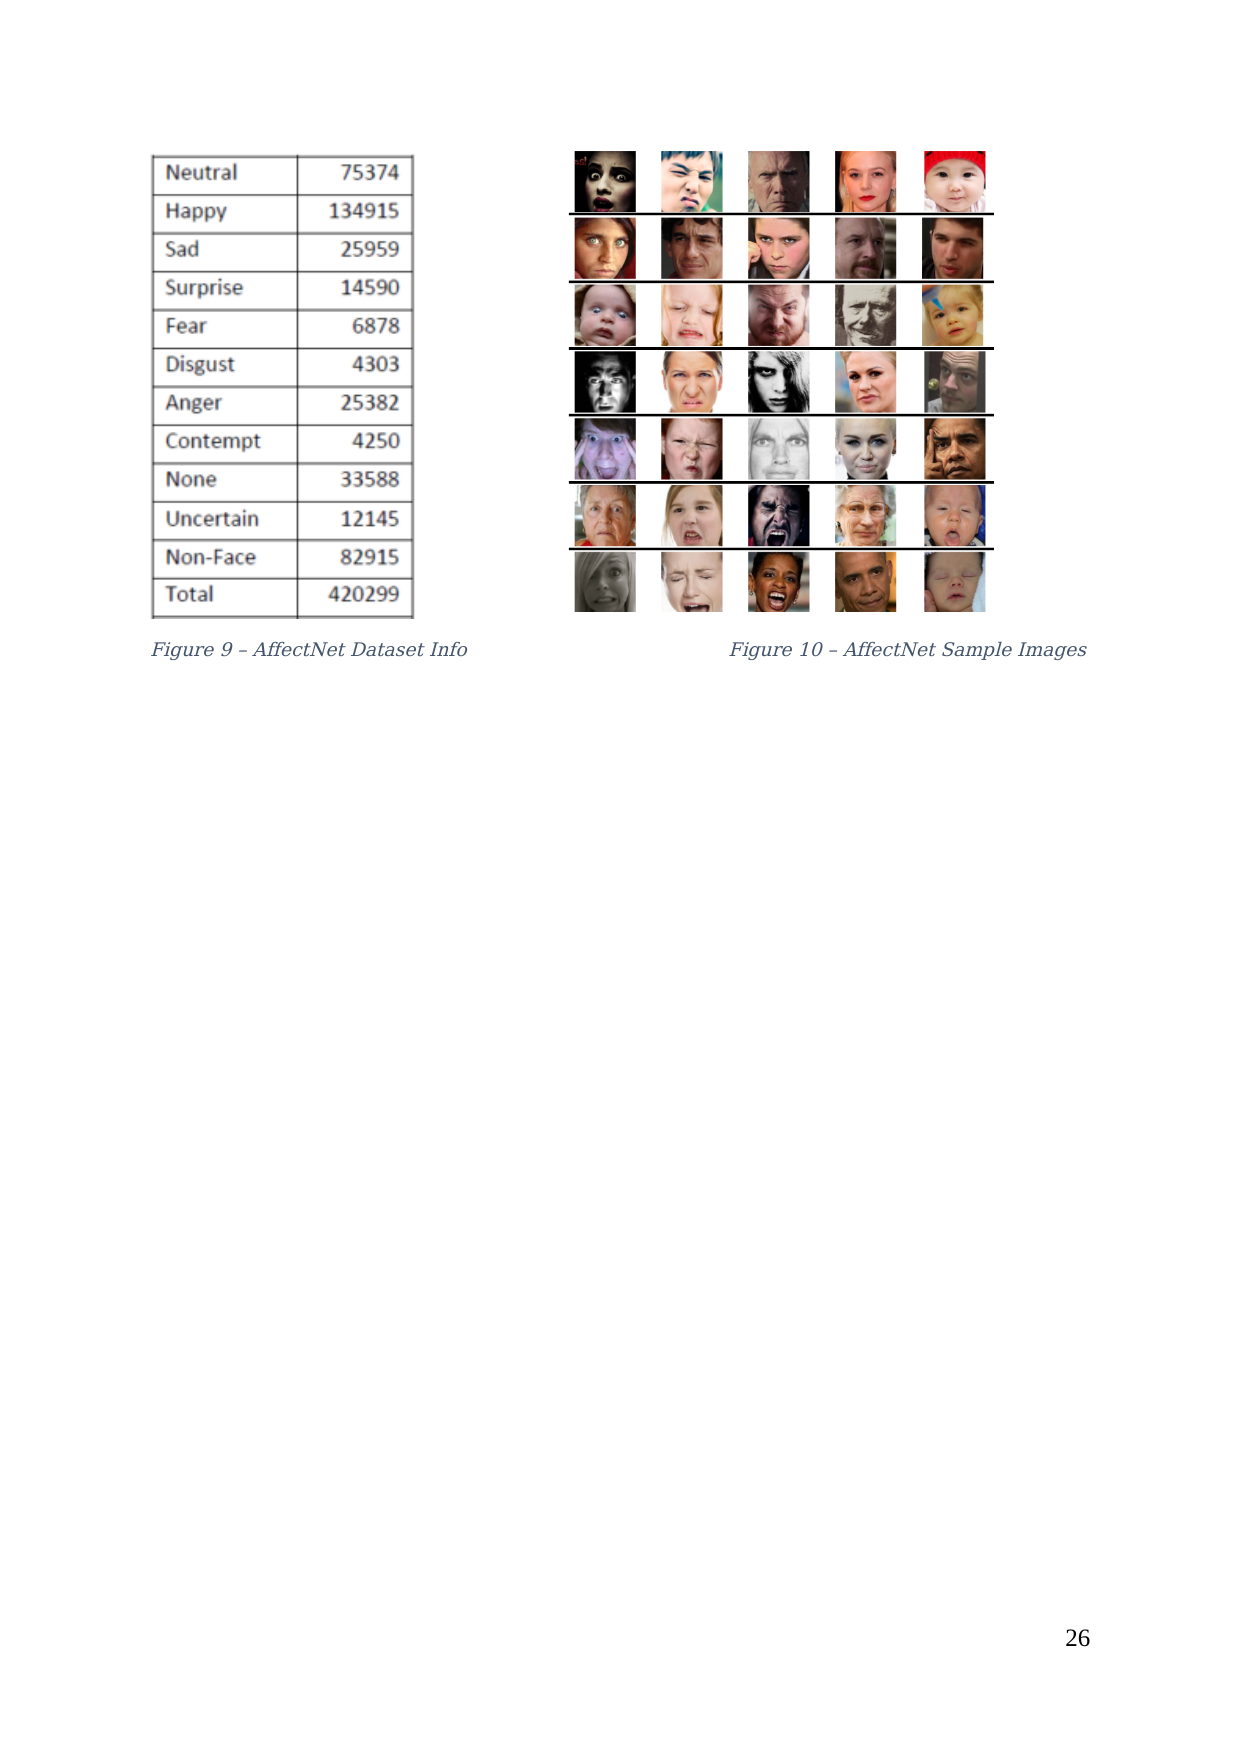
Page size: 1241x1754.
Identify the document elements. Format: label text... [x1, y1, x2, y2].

picture [568, 151, 994, 612]
picture [150, 150, 416, 619]
